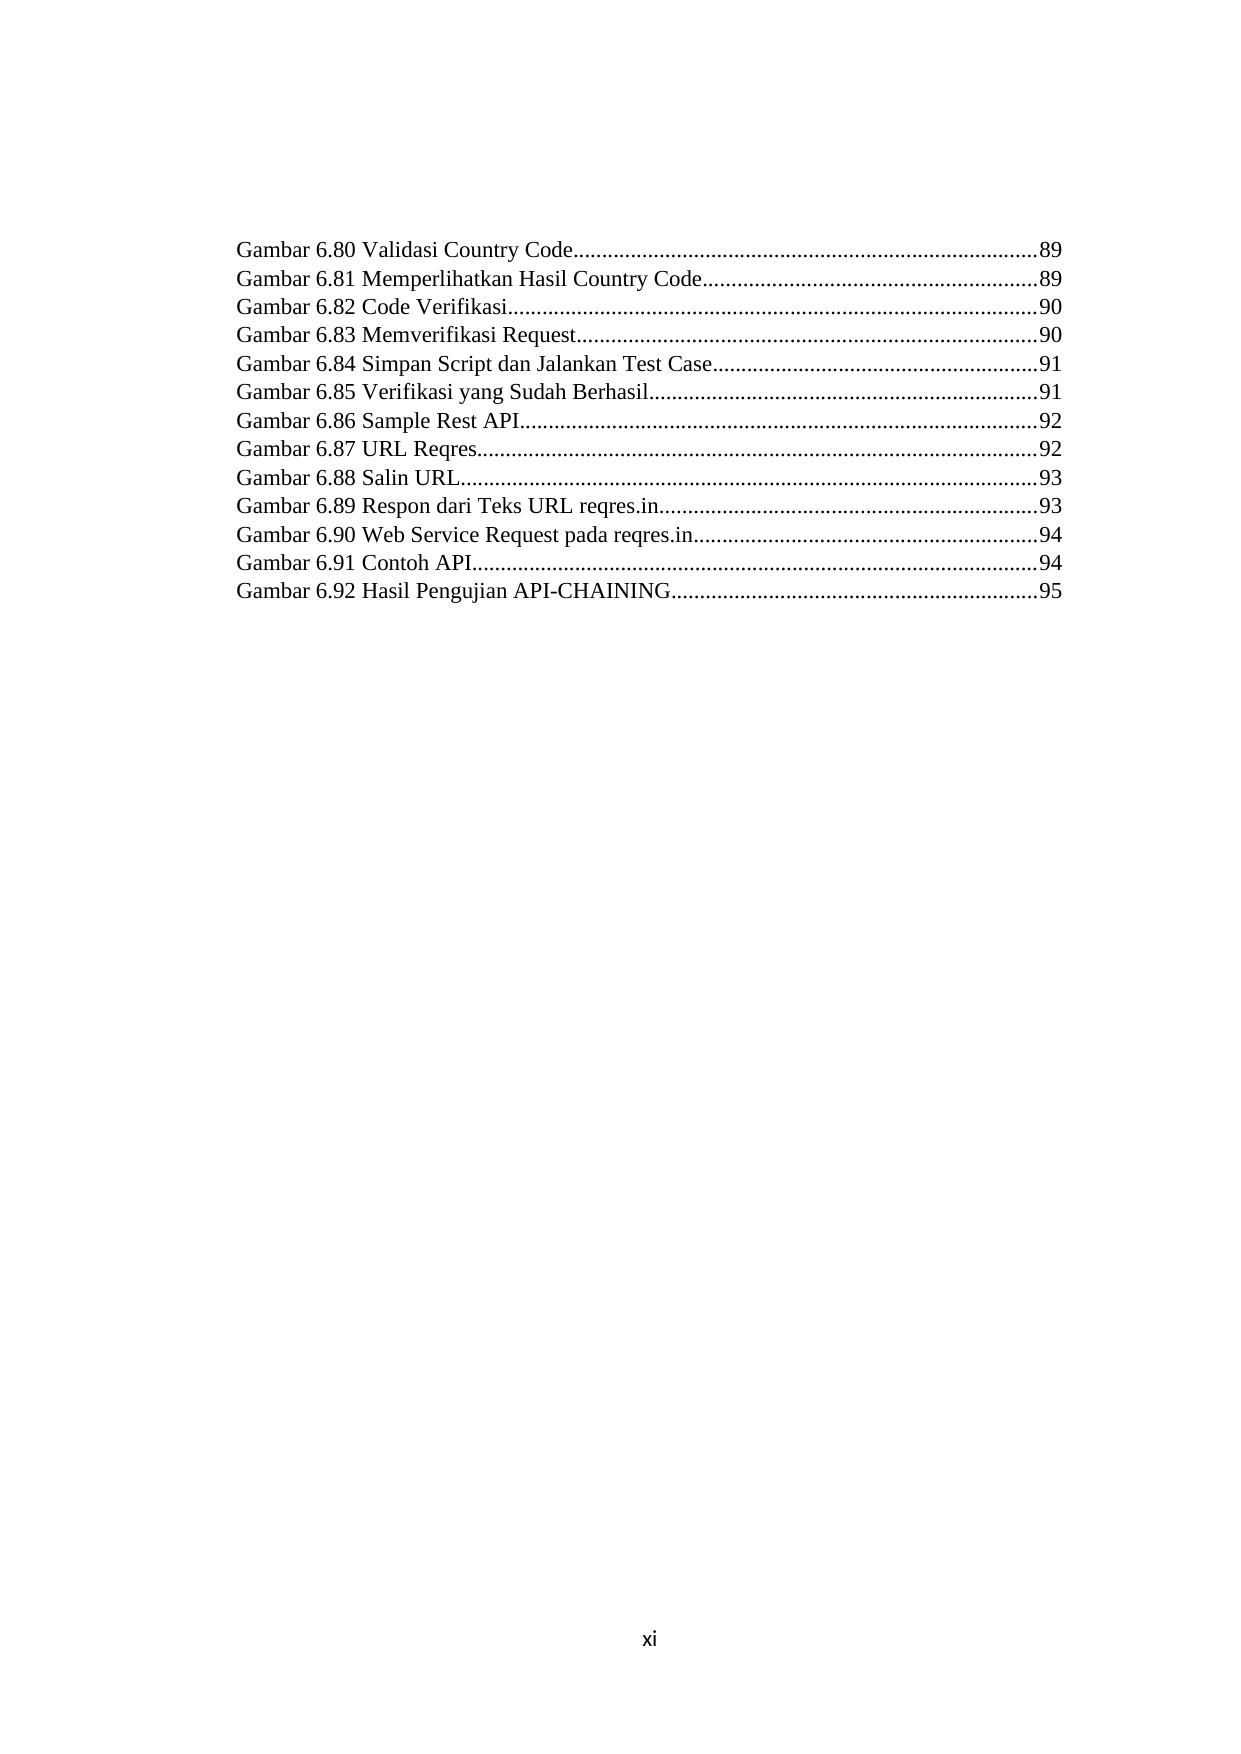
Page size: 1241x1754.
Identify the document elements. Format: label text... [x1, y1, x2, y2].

text Gambar 6.88 Salin URL 93 [236, 464, 1063, 490]
text Gambar 6.91 Contoh API 94 [236, 549, 1063, 575]
text Gambar 6.86 Sample Rest API 92 [236, 407, 1063, 433]
text Gambar 6.80 Validasi Country Code 89 [236, 236, 1063, 263]
text Gambar 6.92 Hasil Pengujian API-CHAINING 95 [236, 577, 1063, 604]
text Gambar 6.81 Memperlihatkan Hasil Country Code 89 [236, 265, 1063, 291]
text Gambar 6.85 Verifikasi yang Sudah Berhasil 91 [236, 378, 1063, 405]
text Gambar 6.82 Code Verifikasi 90 [236, 293, 1063, 319]
text Gambar 6.83 Memverifikasi Request 90 [236, 322, 1063, 348]
text Gambar 6.89 Respon dari Teks URL reqres.in 93 [236, 492, 1063, 518]
text Gambar 6.87 URL Reqres 92 [236, 435, 1063, 462]
text Gambar 6.84 Simpan Script dan Jalankan Test Case 91 [236, 350, 1063, 376]
text Gambar 6.90 Web Service Request pada reqres.in 94 [236, 521, 1063, 547]
